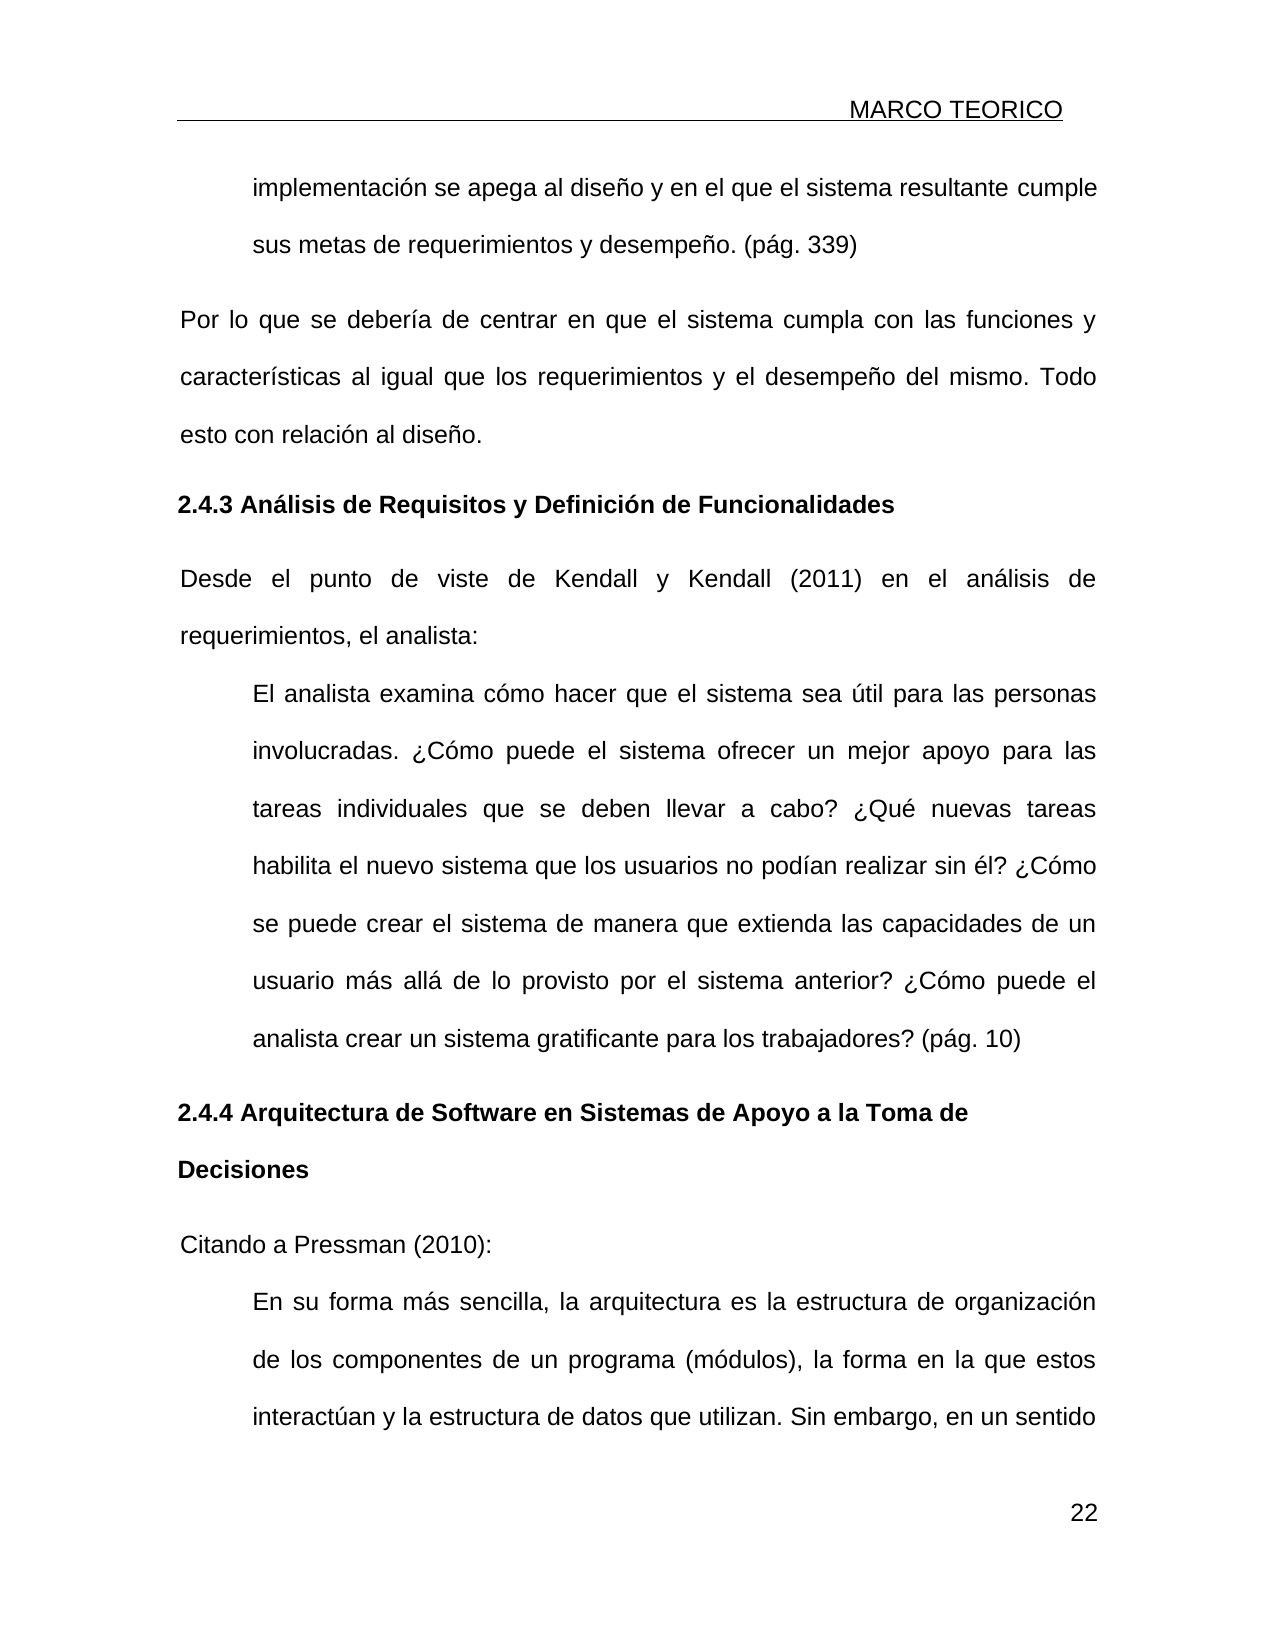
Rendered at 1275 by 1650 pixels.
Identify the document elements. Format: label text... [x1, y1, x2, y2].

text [252, 173, 1098, 259]
text El analista examina cómo hacer que el sistema sea útil para las personas involucradas. ¿Cómo puede el sistema ofrecer un mejor apoyo para las tareas individuales que se deben llevar a cabo? ¿Qué nuevas tareas habilita el nuevo sistema que los usuarios no podían realizar sin él? ¿Cómo se puede crear el sistema de manera que extienda las capacidades de un usuario más allá de lo provisto por el sistema anterior? ¿Cómo puede el analista crear un sistema gratificante para los trabajadores? (pág. 10) [252, 679, 1098, 1052]
subtitle Arquitectura de Software en Sistemas de Apoyo a la Toma de Decisiones [177, 1098, 1098, 1184]
text Citando a Pressman (2010): [180, 1229, 1098, 1258]
subtitle Análisis de Requisitos y Definición de Funcionalidades [177, 489, 1098, 518]
text Desde el punto de viste de Kendall y Kendall (2011) en el análisis de requerimientos, el analista: [180, 564, 1098, 650]
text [252, 1287, 1098, 1431]
text Por lo que se debería de centrar en que el sistema cumpla con las funciones y características al igual que los requerimientos y el desempeño del mismo. Todo esto con relación al diseño. [180, 304, 1098, 448]
